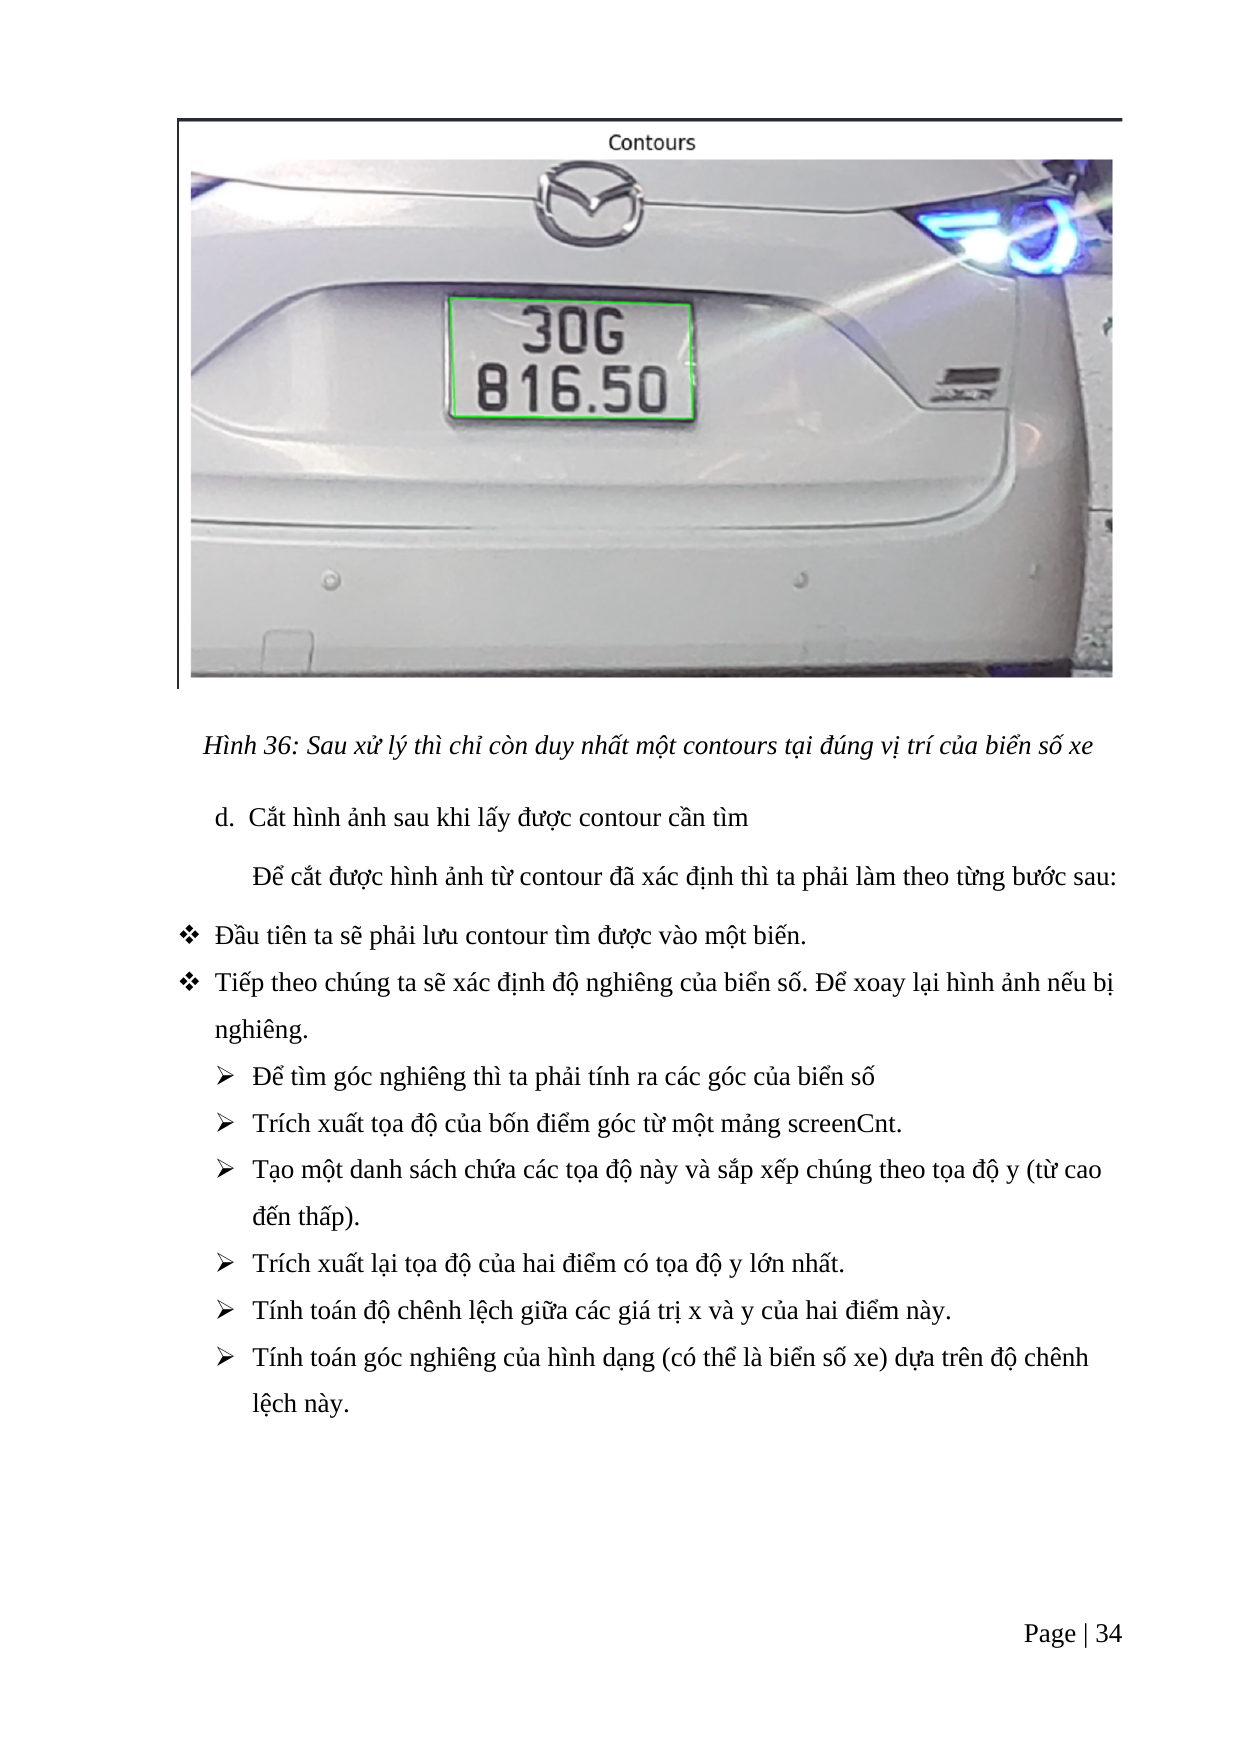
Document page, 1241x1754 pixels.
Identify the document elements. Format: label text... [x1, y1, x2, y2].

list Trích xuất lại tọa độ của hai điểm có tọa độ y lớn nhất. [214, 1247, 1122, 1278]
text Hình 36: Sau xử lý thì chỉ còn duy nhất một contours tại đúng vị trí của biển số xe [177, 729, 1122, 761]
list Để tìm góc nghiêng thì ta phải tính ra các góc của biển số [214, 1060, 1122, 1091]
list Tính toán góc nghiêng của hình dạng (có thể là biển số xe) dựa trên độ chênh lệch này. [214, 1341, 1122, 1419]
list Tiếp theo chúng ta sẽ xác định độ nghiêng của biển số. Để xoay lại hình ảnh nếu bị nghiêng. [177, 966, 1122, 1044]
list Trích xuất tọa độ của bốn điểm góc từ một mảng screenCnt. [214, 1107, 1122, 1138]
list Cắt hình ảnh sau khi lấy được contour cần tìm [214, 801, 1122, 832]
list Tạo một danh sách chứa các tọa độ này và sắp xếp chúng theo tọa độ y (từ cao đến thấp). [214, 1153, 1122, 1231]
picture [177, 118, 1123, 689]
list Tính toán độ chênh lệch giữa các giá trị x và y của hai điểm này. [214, 1294, 1122, 1325]
list Đầu tiên ta sẽ phải lưu contour tìm được vào một biến. [177, 919, 1122, 951]
text Để cắt được hình ảnh từ contour đã xác định thì ta phải làm theo từng bước sau: [177, 860, 1122, 891]
